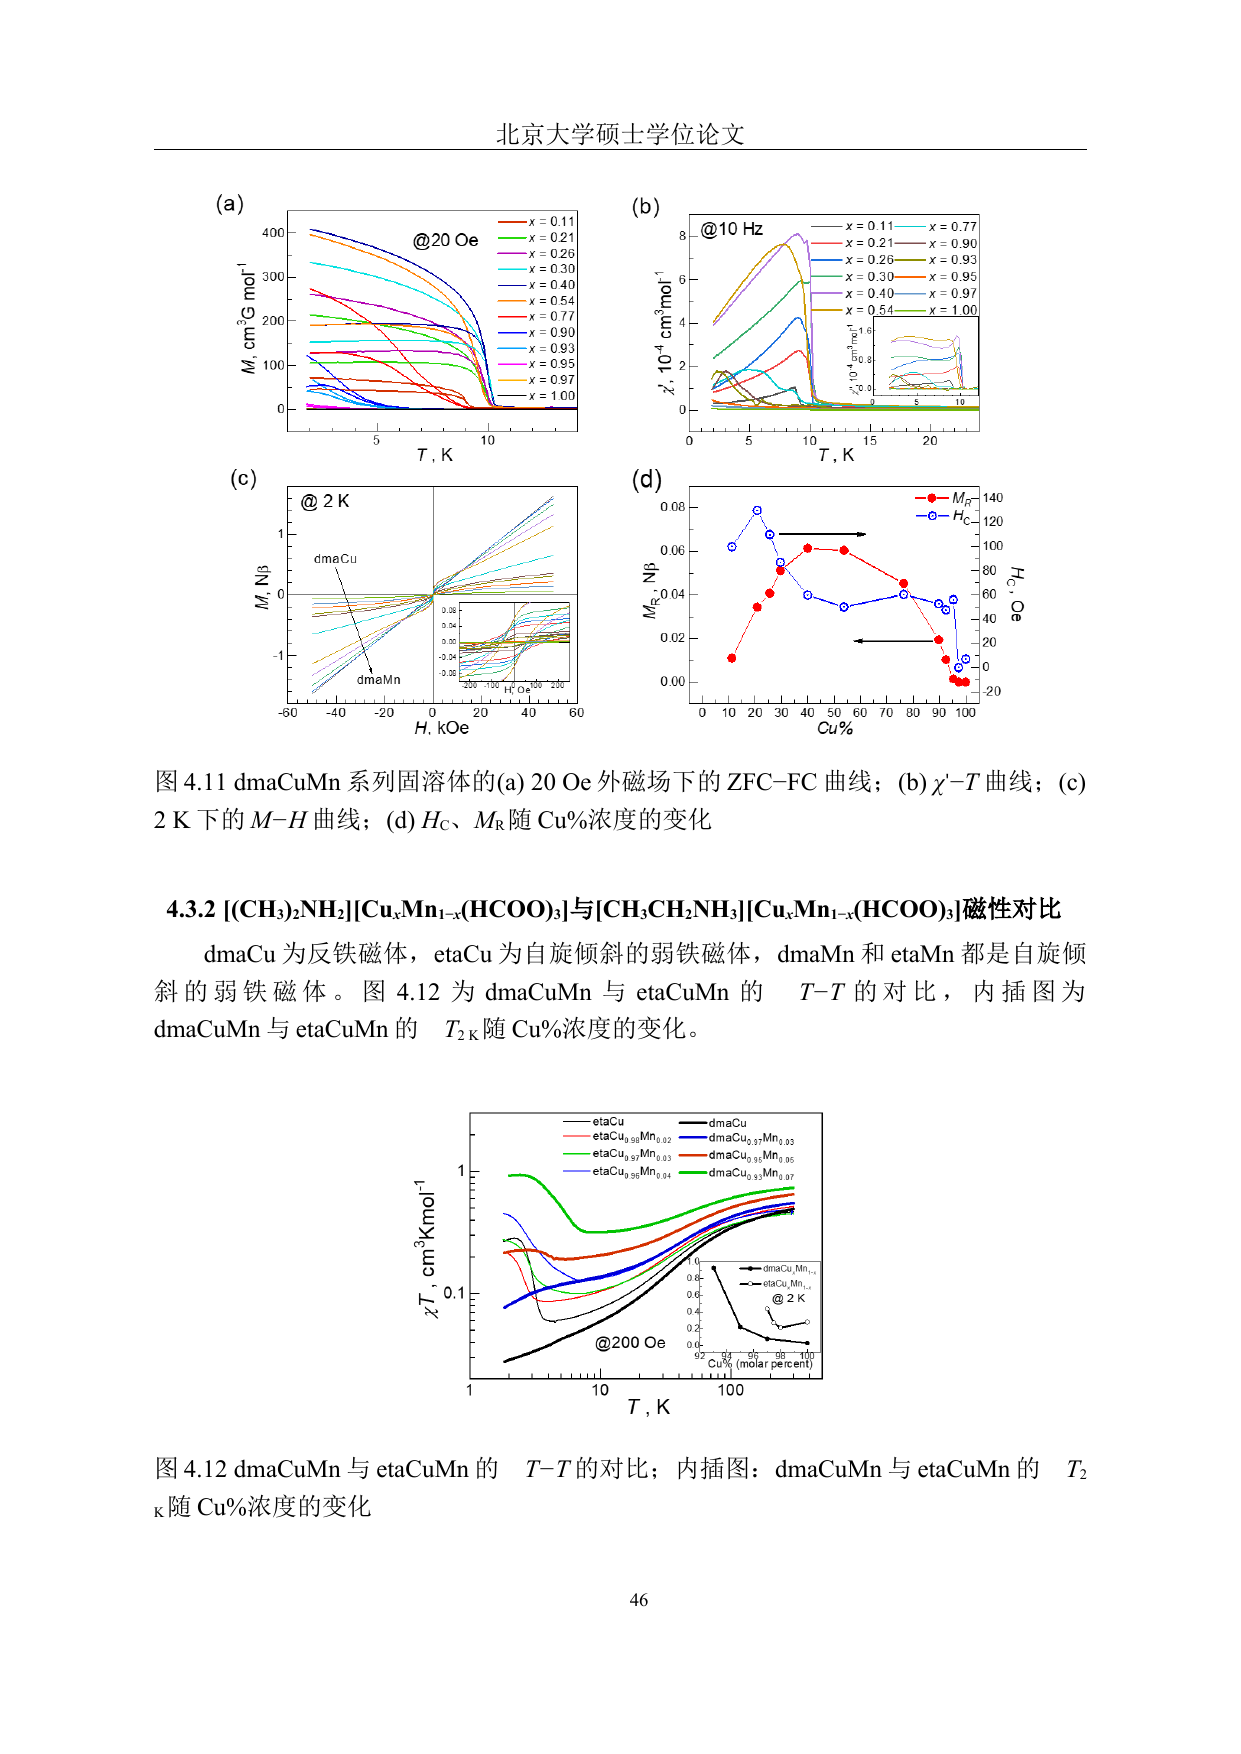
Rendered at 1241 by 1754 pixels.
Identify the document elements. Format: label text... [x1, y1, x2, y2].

text 图4.12 dmaCuMn与etaCuMn的T−T的对比；内插图：dmaCuMn与etaCuMn的T2 K随Cu%浓度的变化 [153, 1452, 1087, 1520]
picture [413, 1101, 827, 1422]
text 图4.11 dmaCuMn系列固溶体的(a) 20 Oe外磁场下的ZFC−FC曲线；(b) χ'−T曲线；(c) 2 K下的M−H曲线；(d) HC、MR随Cu%浓度的变化 [153, 765, 1087, 834]
picture [212, 184, 1028, 735]
text dmaCu为反铁磁体，etaCu为自旋倾斜的弱铁磁体，dmaMn和etaMn都是自旋倾斜的弱铁磁体。图4.12为dmaCuMn与etaCuMn的T−T的对比，内插图为dmaCuMn与etaCuMn的T2 K随Cu%浓度的变化。 [153, 938, 1087, 1043]
subtitle 4.3.2 [(CH3)2NH2][CuxMn1−x(HCOO)3]与[CH3CH2NH3][CuxMn1−x(HCOO)3]磁性对比 [153, 892, 1087, 923]
